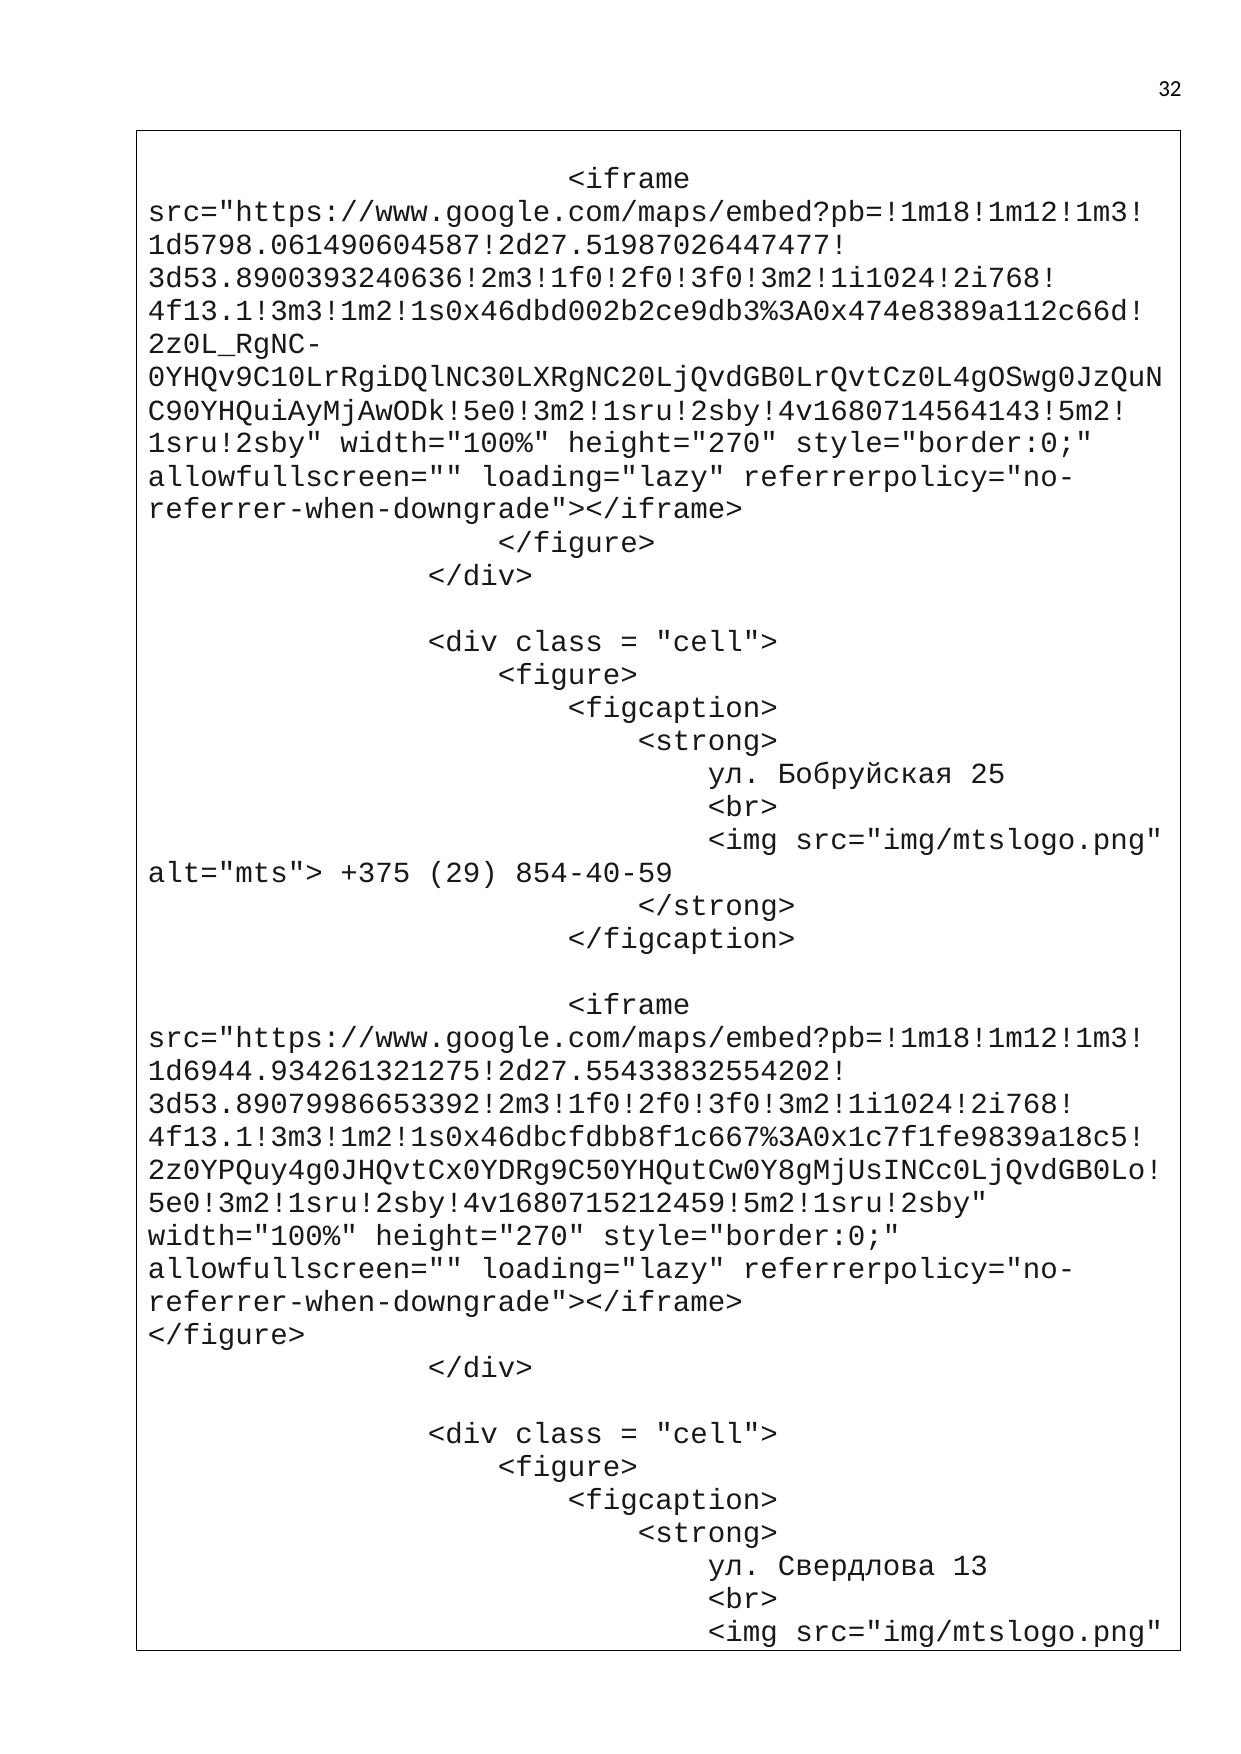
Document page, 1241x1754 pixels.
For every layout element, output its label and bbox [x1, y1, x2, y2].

table_header [137, 131, 1180, 1650]
